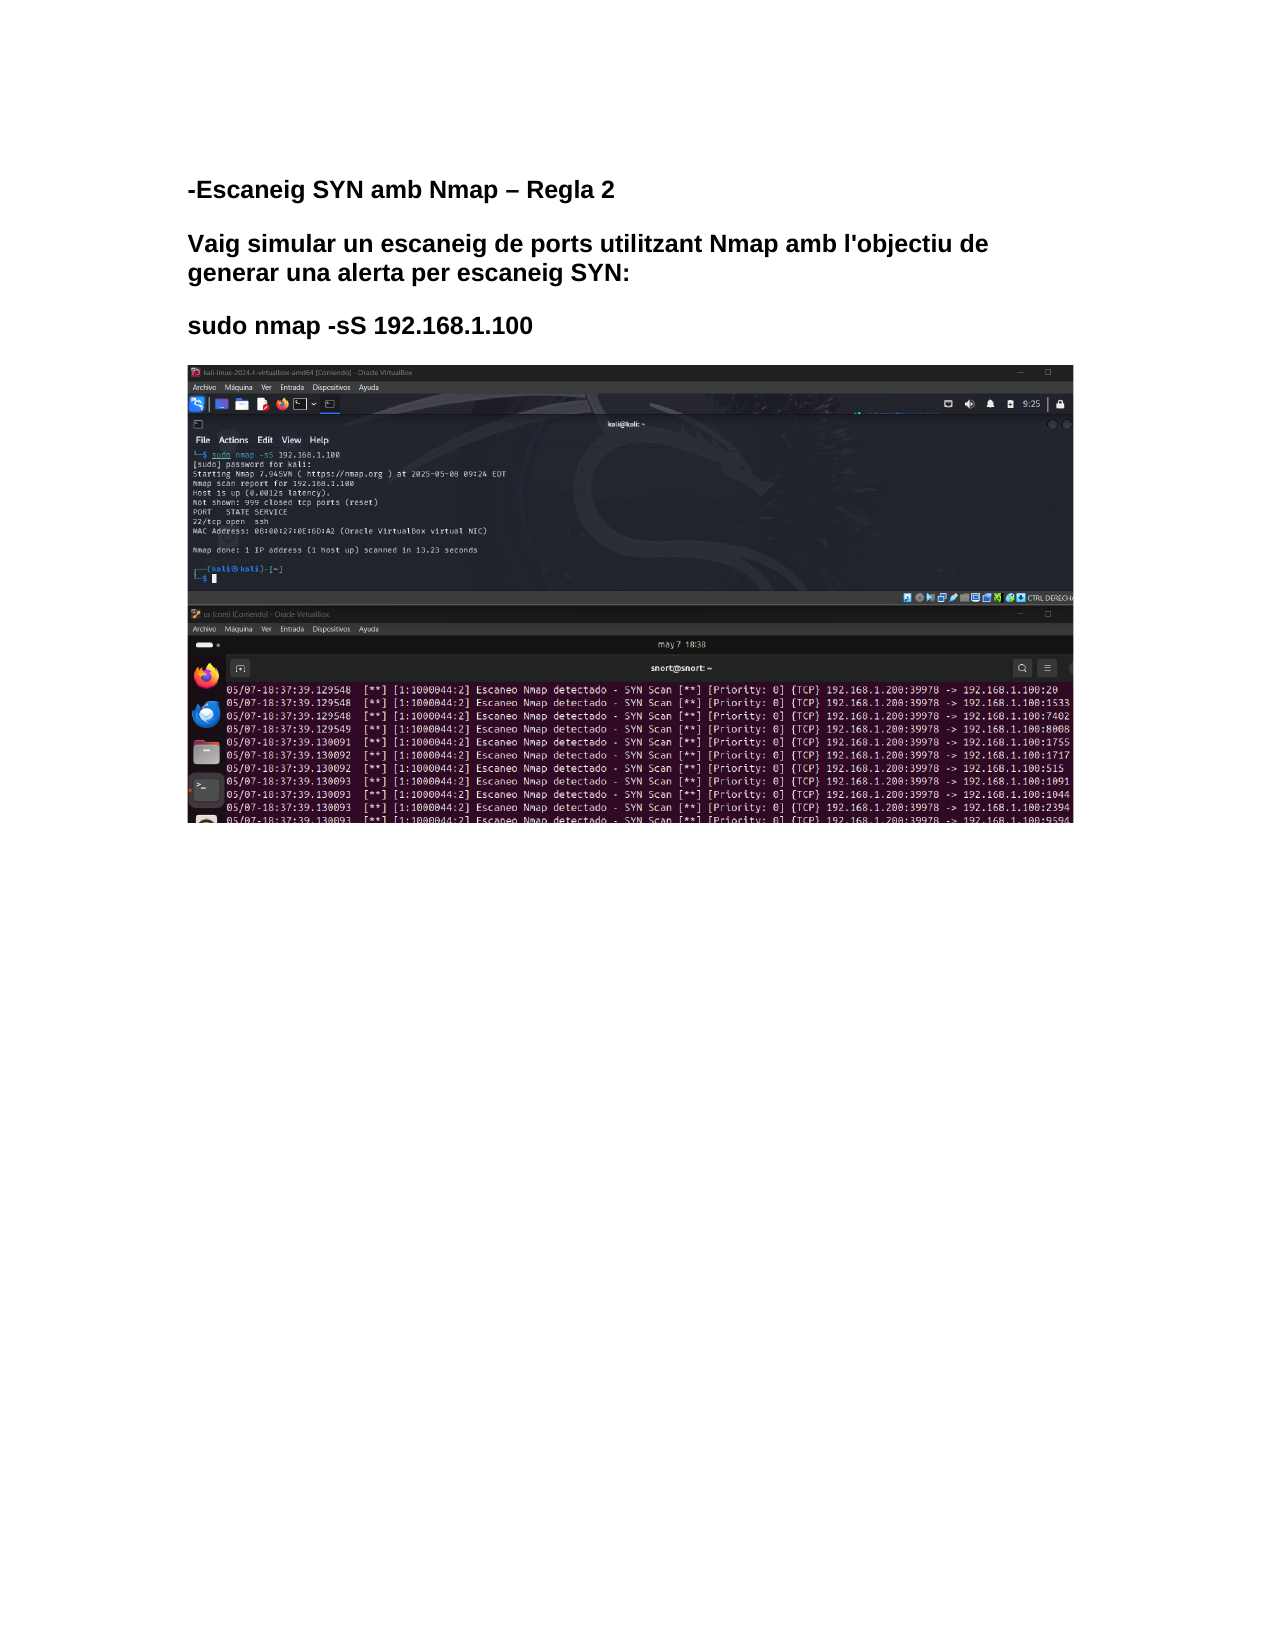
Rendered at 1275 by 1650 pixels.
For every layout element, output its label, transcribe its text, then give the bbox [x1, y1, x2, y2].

picture [187, 365, 1074, 823]
text Vaig simular un escaneig de ports utilitzant Nmap amb l'objectiu de generar una alerta per escaneig SYN: [187, 229, 1087, 286]
text -Escaneig SYN amb Nmap – Regla 2 [187, 175, 1087, 204]
text sudo nmap -sS 192.168.1.100 [187, 311, 1087, 340]
